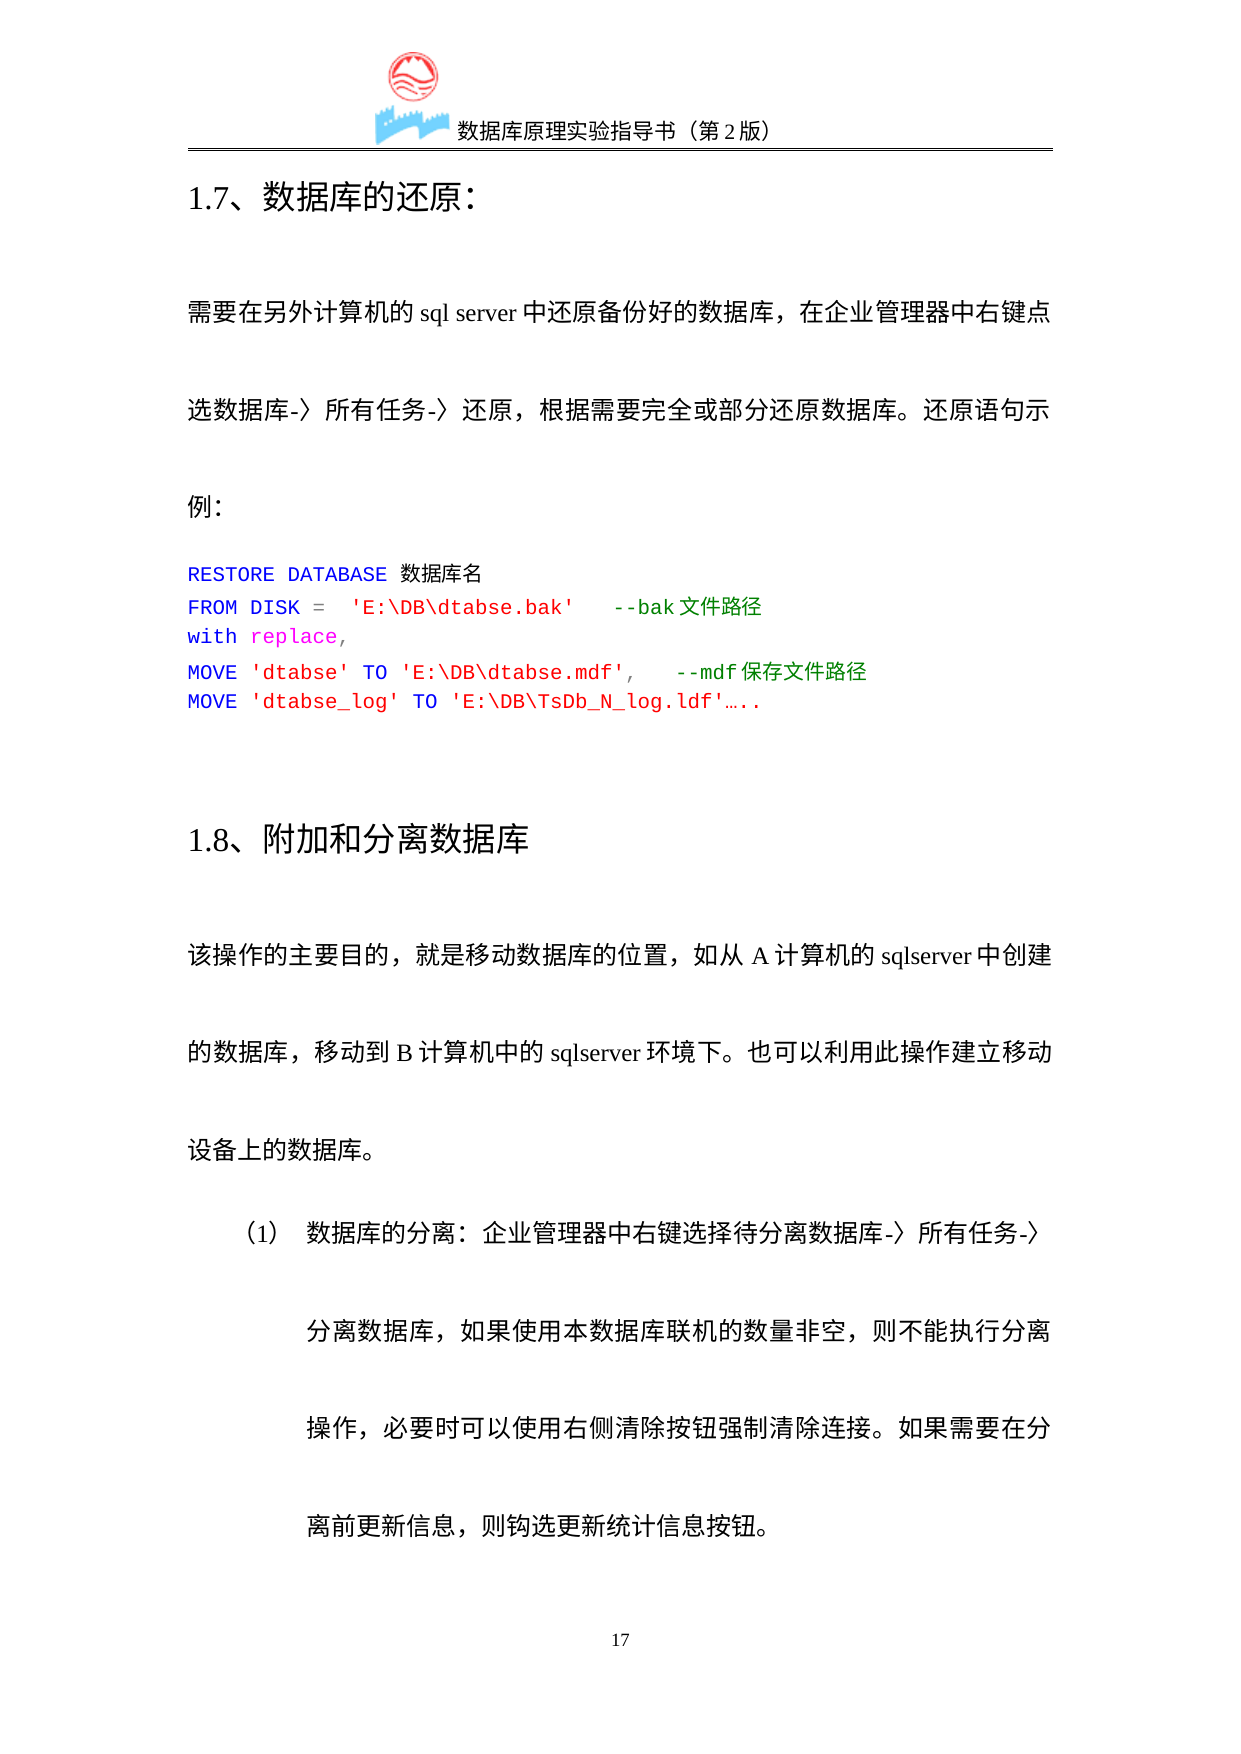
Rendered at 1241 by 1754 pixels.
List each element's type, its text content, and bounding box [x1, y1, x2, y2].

text MOVE 'dtabse_log' TO 'E:\DB\TsDb_N_log.ldf'….. [187, 687, 1053, 719]
subtitle 1.7、数据库的还原： [187, 162, 1053, 227]
subtitle 1.8、附加和分离数据库 [187, 805, 1053, 870]
text FROM DISK = 'E:\DB\dtabse.bak' --bak文件路径 [187, 589, 1053, 622]
text MOVE 'dtabse' TO 'E:\DB\dtabse.mdf', --mdf保存文件路径 [187, 654, 1053, 687]
picture [375, 52, 451, 145]
text RESTORE DATABASE 数据库名 [187, 557, 1053, 589]
text 该操作的主要目的，就是移动数据库的位置，如从A计算机的sqlserver中创建的数据库，移动到B计算机中的sqlserver环境下。也可以利用此操作建立移动设备上的数据库。 [187, 921, 1053, 1181]
text with replace, [187, 622, 1053, 654]
text 需要在另外计算机的sql server中还原备份好的数据库，在企业管理器中右键点选数据库-〉所有任务-〉还原，根据需要完全或部分还原数据库。还原语句示例： [187, 278, 1053, 538]
list 数据库的分离：企业管理器中右键选择待分离数据库-〉所有任务-〉分离数据库，如果使用本数据库联机的数量非空，则不能执行分离操作，必要时可以使用右侧清除按钮强制清除连接。如果需要在分离前更新信息，则钩选更新统计信息按钮。 [231, 1199, 1053, 1557]
